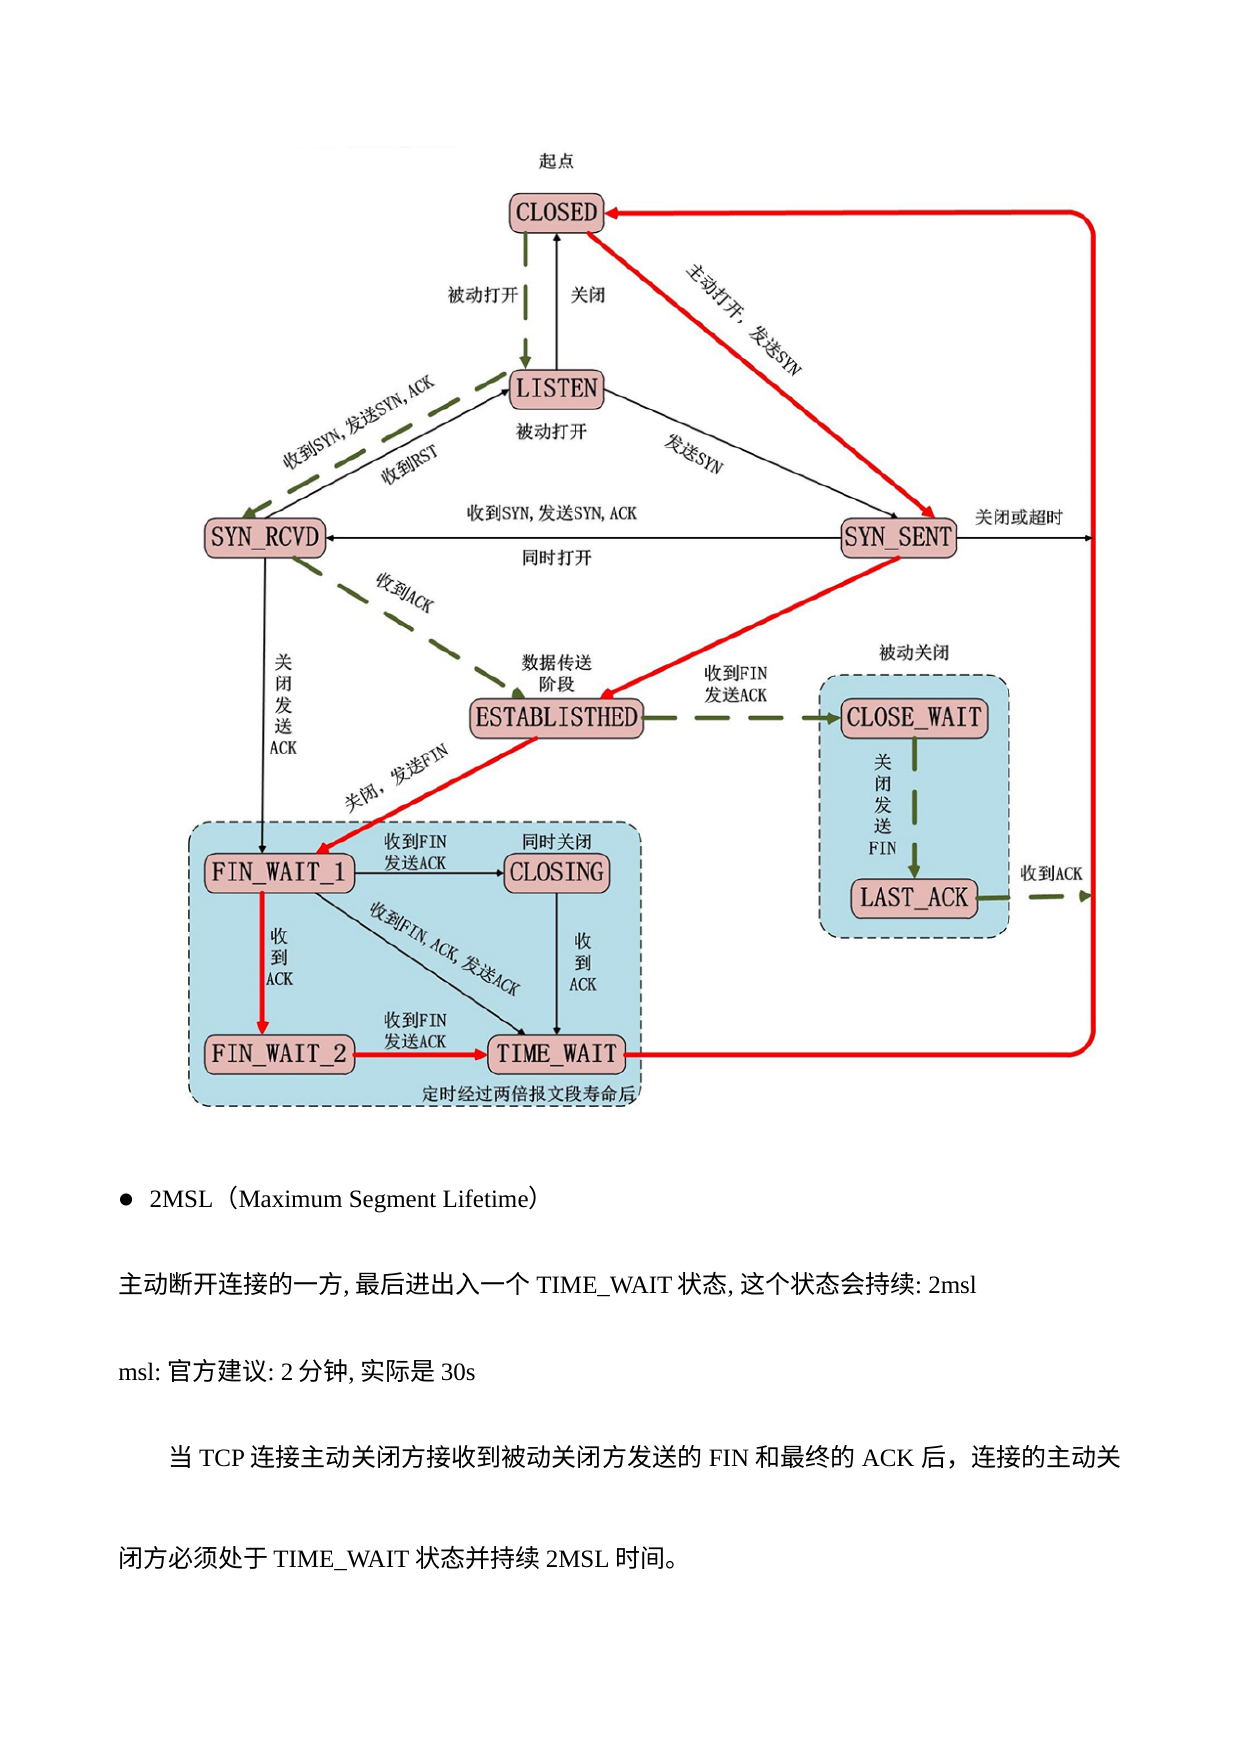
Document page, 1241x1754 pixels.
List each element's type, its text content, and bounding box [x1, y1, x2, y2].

list 2MSL（Maximum Segment Lifetime） [118, 1163, 1122, 1231]
text 当 TCP 连接主动关闭方接收到被动关闭方发送的 FIN 和最终的 ACK 后，连接的主动关闭方必须处于TIME_WAIT 状态并持续 2MSL 时间。 [118, 1421, 1122, 1591]
picture [118, 130, 1123, 1123]
text msl: 官方建议: 2分钟, 实际是30s [118, 1335, 1122, 1403]
text 主动断开连接的一方, 最后进出入一个 TIME_WAIT状态, 这个状态会持续: 2msl [118, 1249, 1122, 1317]
